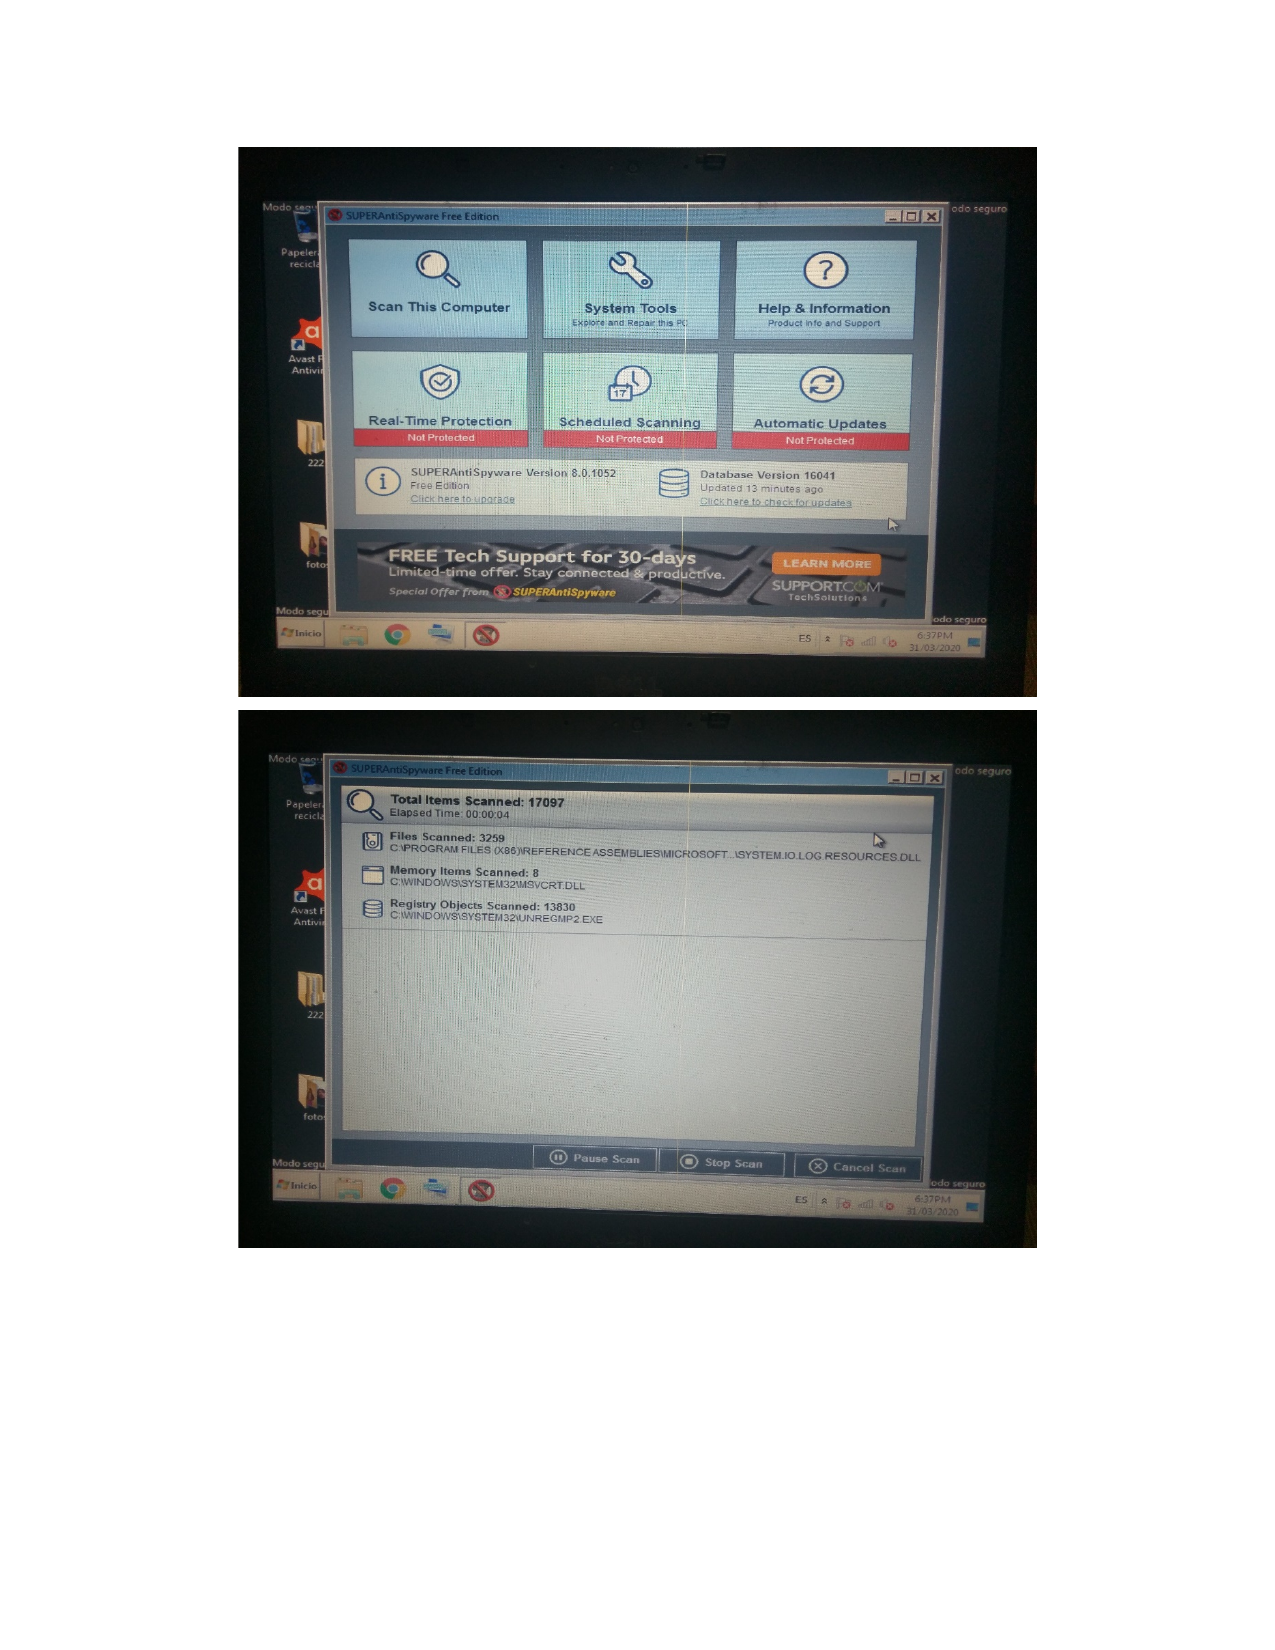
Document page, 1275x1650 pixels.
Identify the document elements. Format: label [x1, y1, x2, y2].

picture [238, 710, 1037, 1248]
picture [238, 147, 1037, 697]
